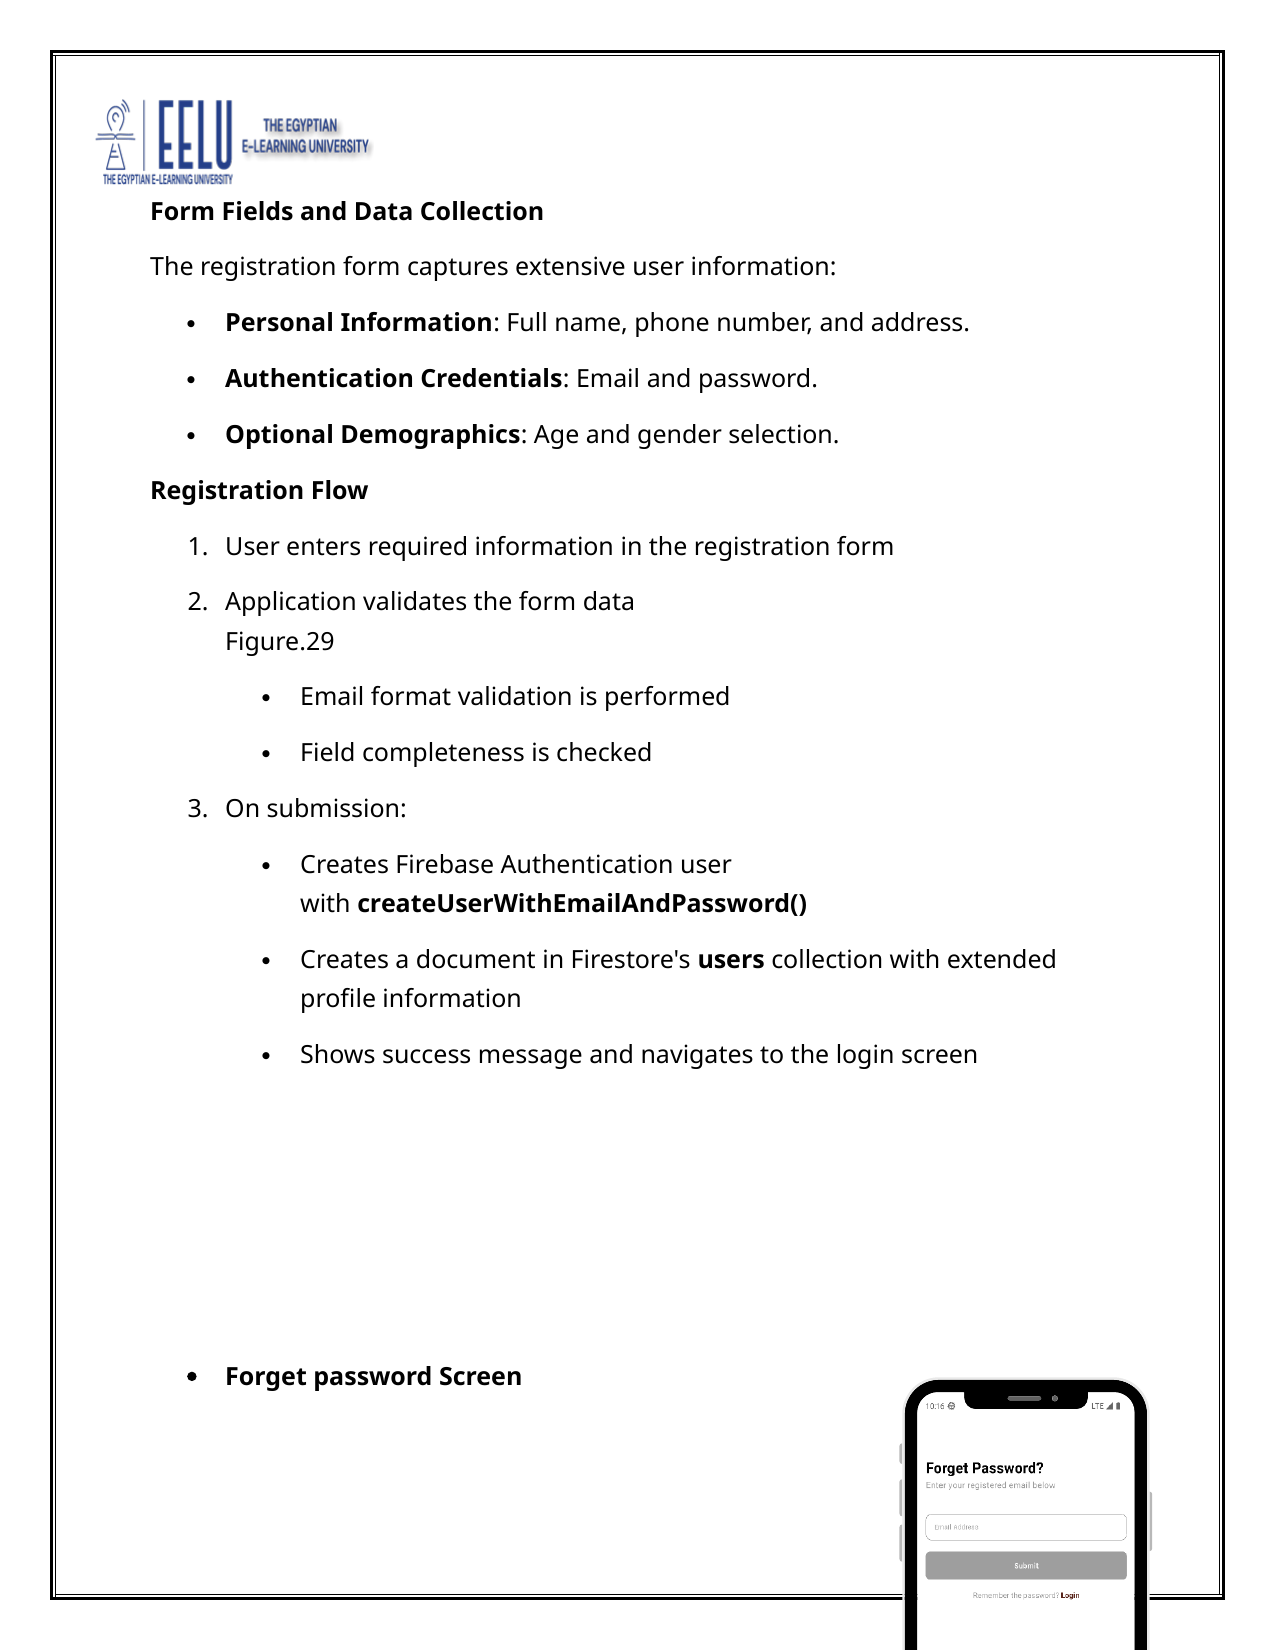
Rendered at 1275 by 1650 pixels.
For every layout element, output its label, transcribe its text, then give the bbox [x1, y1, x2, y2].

list User enters required information in the registration form [187, 528, 1125, 562]
list Authentication Credentials: Email and password. [187, 361, 1125, 395]
list Shows success message and navigates to the login screen [262, 1036, 1125, 1071]
list Application validates the form data Figure.29 [187, 584, 1125, 657]
list Email format validation is performed [262, 679, 1125, 713]
list Field completeness is checked [262, 735, 1125, 769]
picture [917, 1392, 1135, 1650]
list Forget password Screen [187, 1358, 1125, 1392]
list Personal Information: Full name, phone number, and address. [187, 305, 1125, 339]
text The registration form captures extensive user information: [150, 249, 1125, 283]
list Optional Demographics: Age and gender selection. [187, 416, 1125, 451]
picture [80, 75, 374, 188]
text Form Fields and Data Collection [150, 150, 1125, 227]
list Creates a document in Firestore's users collection with extended profile information [262, 941, 1125, 1015]
list Creates Firebase Authentication user with createUserWithEmailAndPassword() [262, 846, 1125, 920]
list On submission: [187, 791, 1125, 825]
text Registration Flow [150, 472, 1125, 506]
